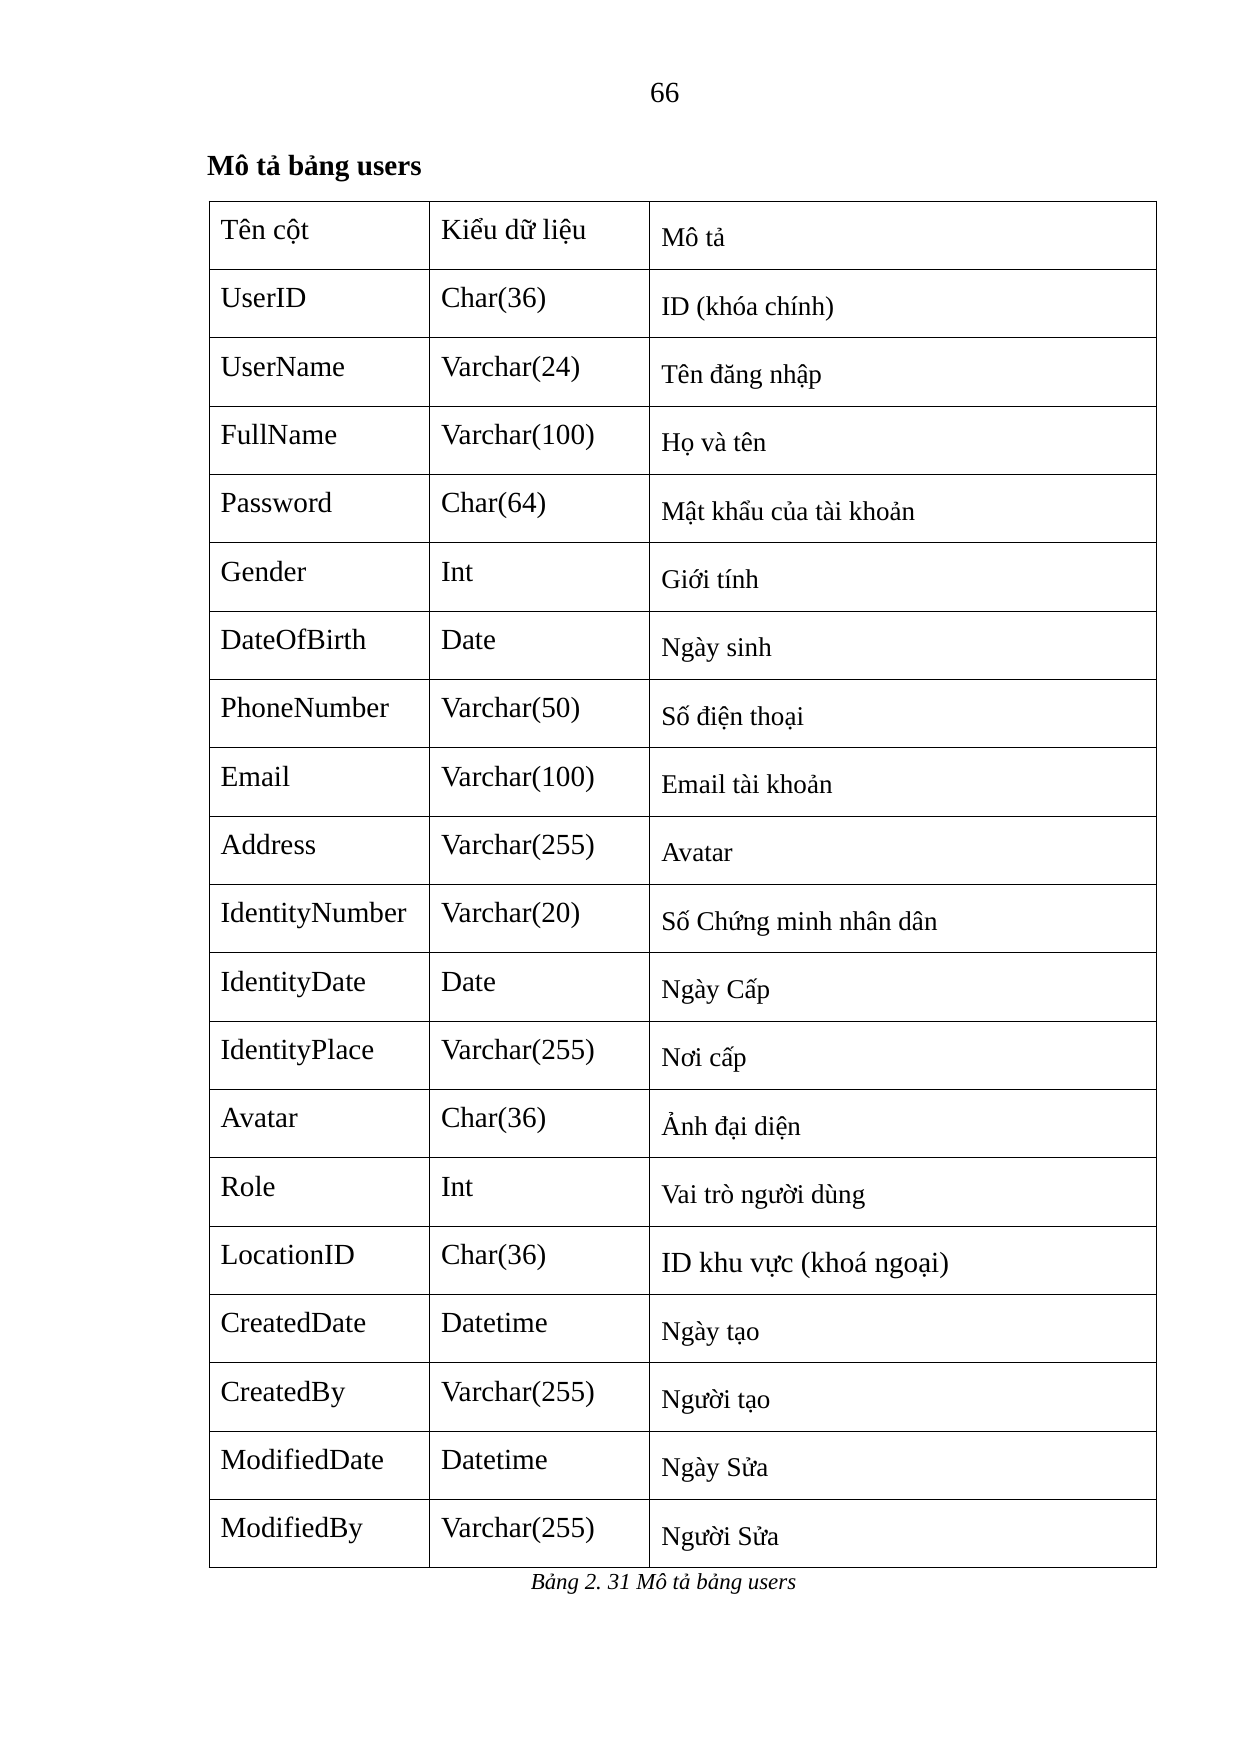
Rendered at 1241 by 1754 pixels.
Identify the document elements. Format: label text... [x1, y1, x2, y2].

table_cell Mật khẩu của tài khoản [650, 475, 1156, 542]
table_cell Vai trò người dùng [650, 1158, 1156, 1226]
table_cell Varchar(100) [430, 748, 649, 816]
table_cell Datetime [430, 1295, 649, 1362]
table_cell Varchar(255) [430, 817, 649, 884]
table_cell UserName [210, 338, 429, 406]
table_cell ID (khóa chính) [650, 270, 1156, 337]
table_cell Giới tính [650, 543, 1156, 611]
table_cell Role [210, 1158, 429, 1226]
table_cell Số điện thoại [650, 680, 1156, 747]
table_cell Char(36) [430, 270, 649, 337]
table_cell Date [430, 612, 649, 679]
table_cell Người Sửa [650, 1500, 1156, 1567]
table_header Mô tả [650, 202, 1156, 269]
table_cell Char(64) [430, 475, 649, 542]
table_cell Password [210, 475, 429, 542]
table_cell ModifiedDate [210, 1432, 429, 1499]
table_cell Ngày sinh [650, 612, 1156, 679]
table_cell Varchar(20) [430, 885, 649, 952]
table_cell Nơi cấp [650, 1022, 1156, 1089]
table_cell Họ và tên [650, 407, 1156, 474]
table_cell CreatedBy [210, 1363, 429, 1431]
table_cell Gender [210, 543, 429, 611]
table_header Kiểu dữ liệu [430, 202, 649, 269]
table_cell Varchar(255) [430, 1363, 649, 1431]
table_cell Ngày Sửa [650, 1432, 1156, 1499]
table_cell Avatar [210, 1090, 429, 1157]
table_cell CreatedDate [210, 1295, 429, 1362]
table_cell Varchar(50) [430, 680, 649, 747]
table_cell Số Chứng minh nhân dân [650, 885, 1156, 952]
table_cell Ngày tạo [650, 1295, 1156, 1362]
table_cell Tên đăng nhập [650, 338, 1156, 406]
table_cell ID khu vực (khoá ngoại) [650, 1227, 1156, 1294]
table_header Tên cột [210, 202, 429, 269]
text Mô tả bảng users [207, 148, 1122, 181]
table_cell UserID [210, 270, 429, 337]
table_cell Address [210, 817, 429, 884]
table_cell ModifiedBy [210, 1500, 429, 1567]
table_cell Varchar(24) [430, 338, 649, 406]
table_cell IdentityPlace [210, 1022, 429, 1089]
table_cell Email [210, 748, 429, 816]
table_cell Int [430, 1158, 649, 1226]
table_cell IdentityNumber [210, 885, 429, 952]
table_cell Người tạo [650, 1363, 1156, 1431]
table_cell FullName [210, 407, 429, 474]
table_cell IdentityDate [210, 953, 429, 1021]
table_cell Ảnh đại diện [650, 1090, 1156, 1157]
table_cell Avatar [650, 817, 1156, 884]
table_cell LocationID [210, 1227, 429, 1294]
table_cell DateOfBirth [210, 612, 429, 679]
table_cell Varchar(255) [430, 1022, 649, 1089]
table_cell Char(36) [430, 1090, 649, 1157]
table_cell Email tài khoản [650, 748, 1156, 816]
table_cell Date [430, 953, 649, 1021]
table_cell Datetime [430, 1432, 649, 1499]
table_cell PhoneNumber [210, 680, 429, 747]
table_cell Int [430, 543, 649, 611]
table_cell Varchar(255) [430, 1500, 649, 1567]
table_cell Ngày Cấp [650, 953, 1156, 1021]
table_cell Char(36) [430, 1227, 649, 1294]
table_cell Varchar(100) [430, 407, 649, 474]
